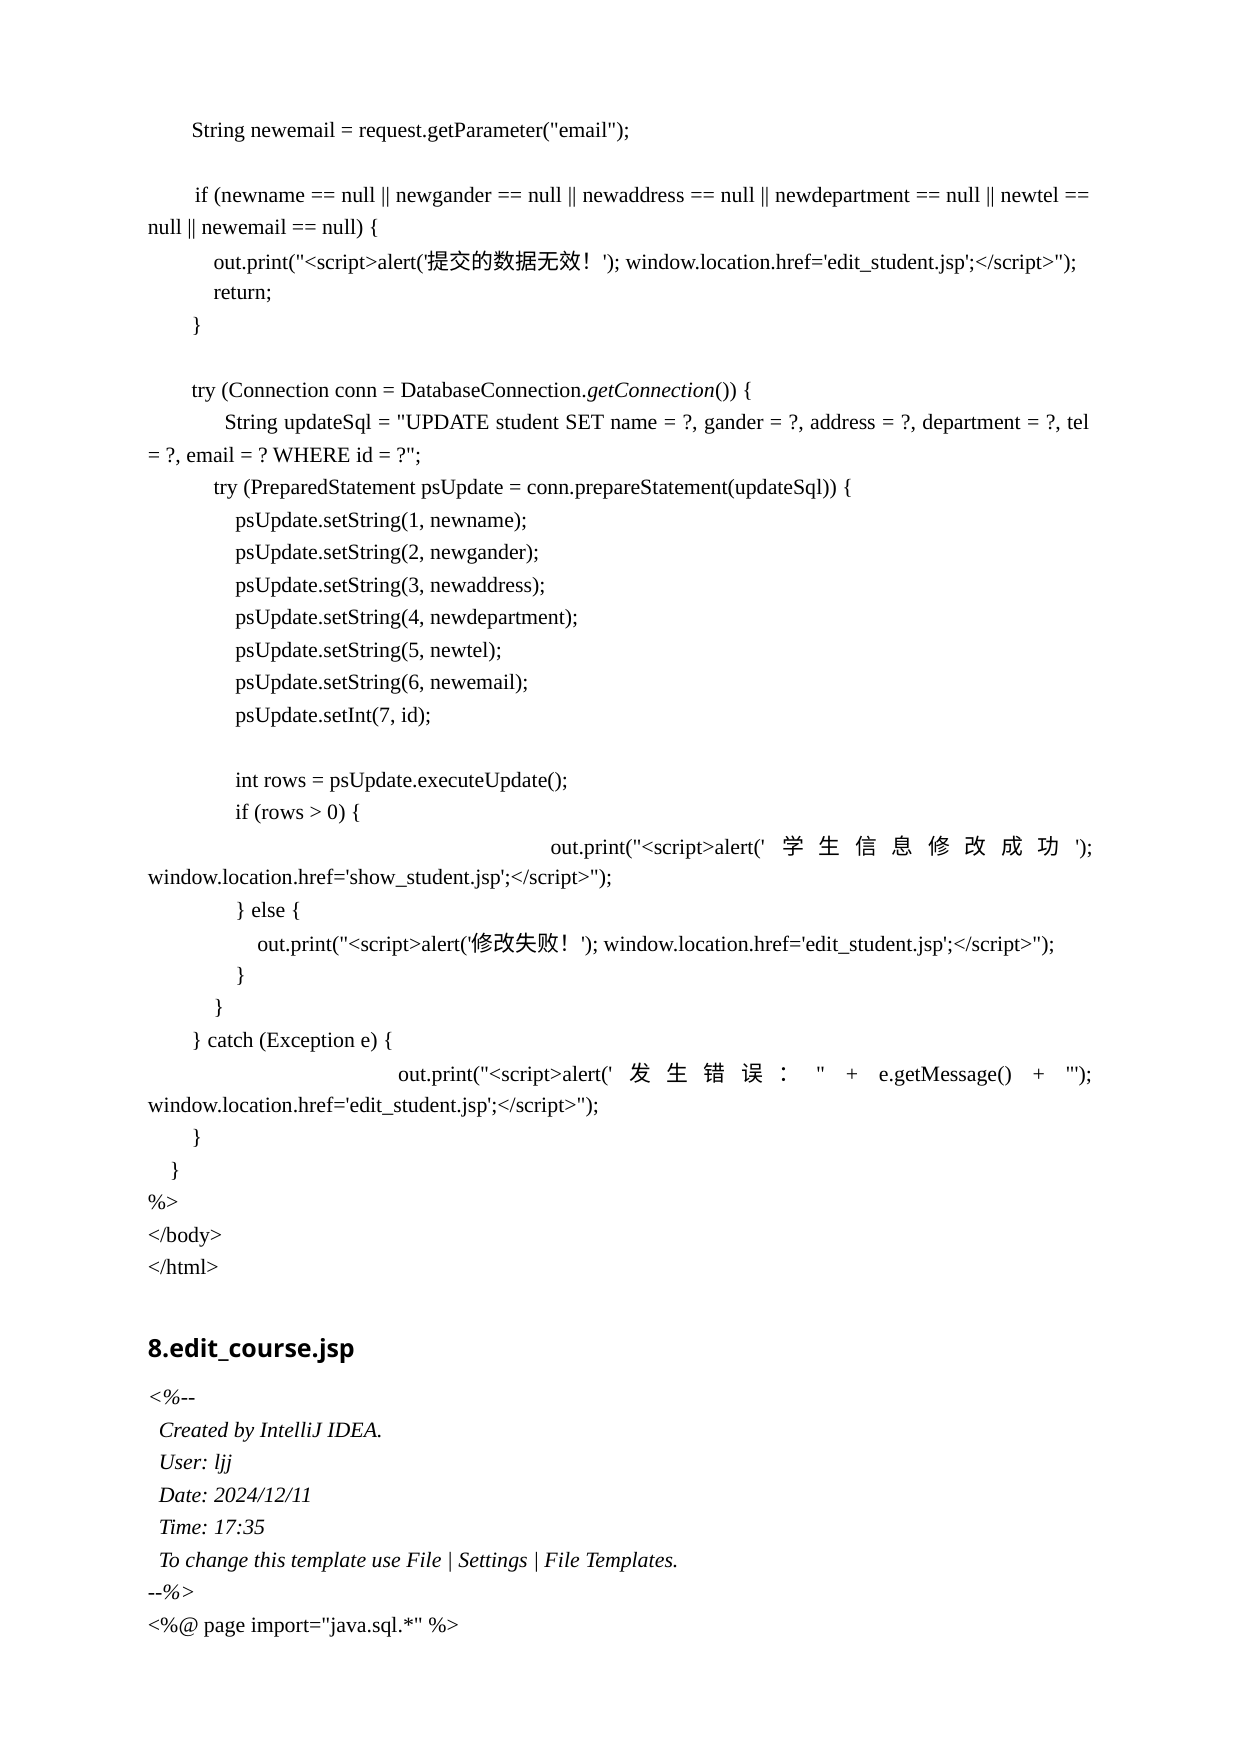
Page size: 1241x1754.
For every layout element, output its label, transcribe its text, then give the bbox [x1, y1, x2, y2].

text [148, 113, 1092, 1283]
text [148, 1381, 1092, 1641]
text 8.edit_course.jsp [148, 1316, 1092, 1381]
